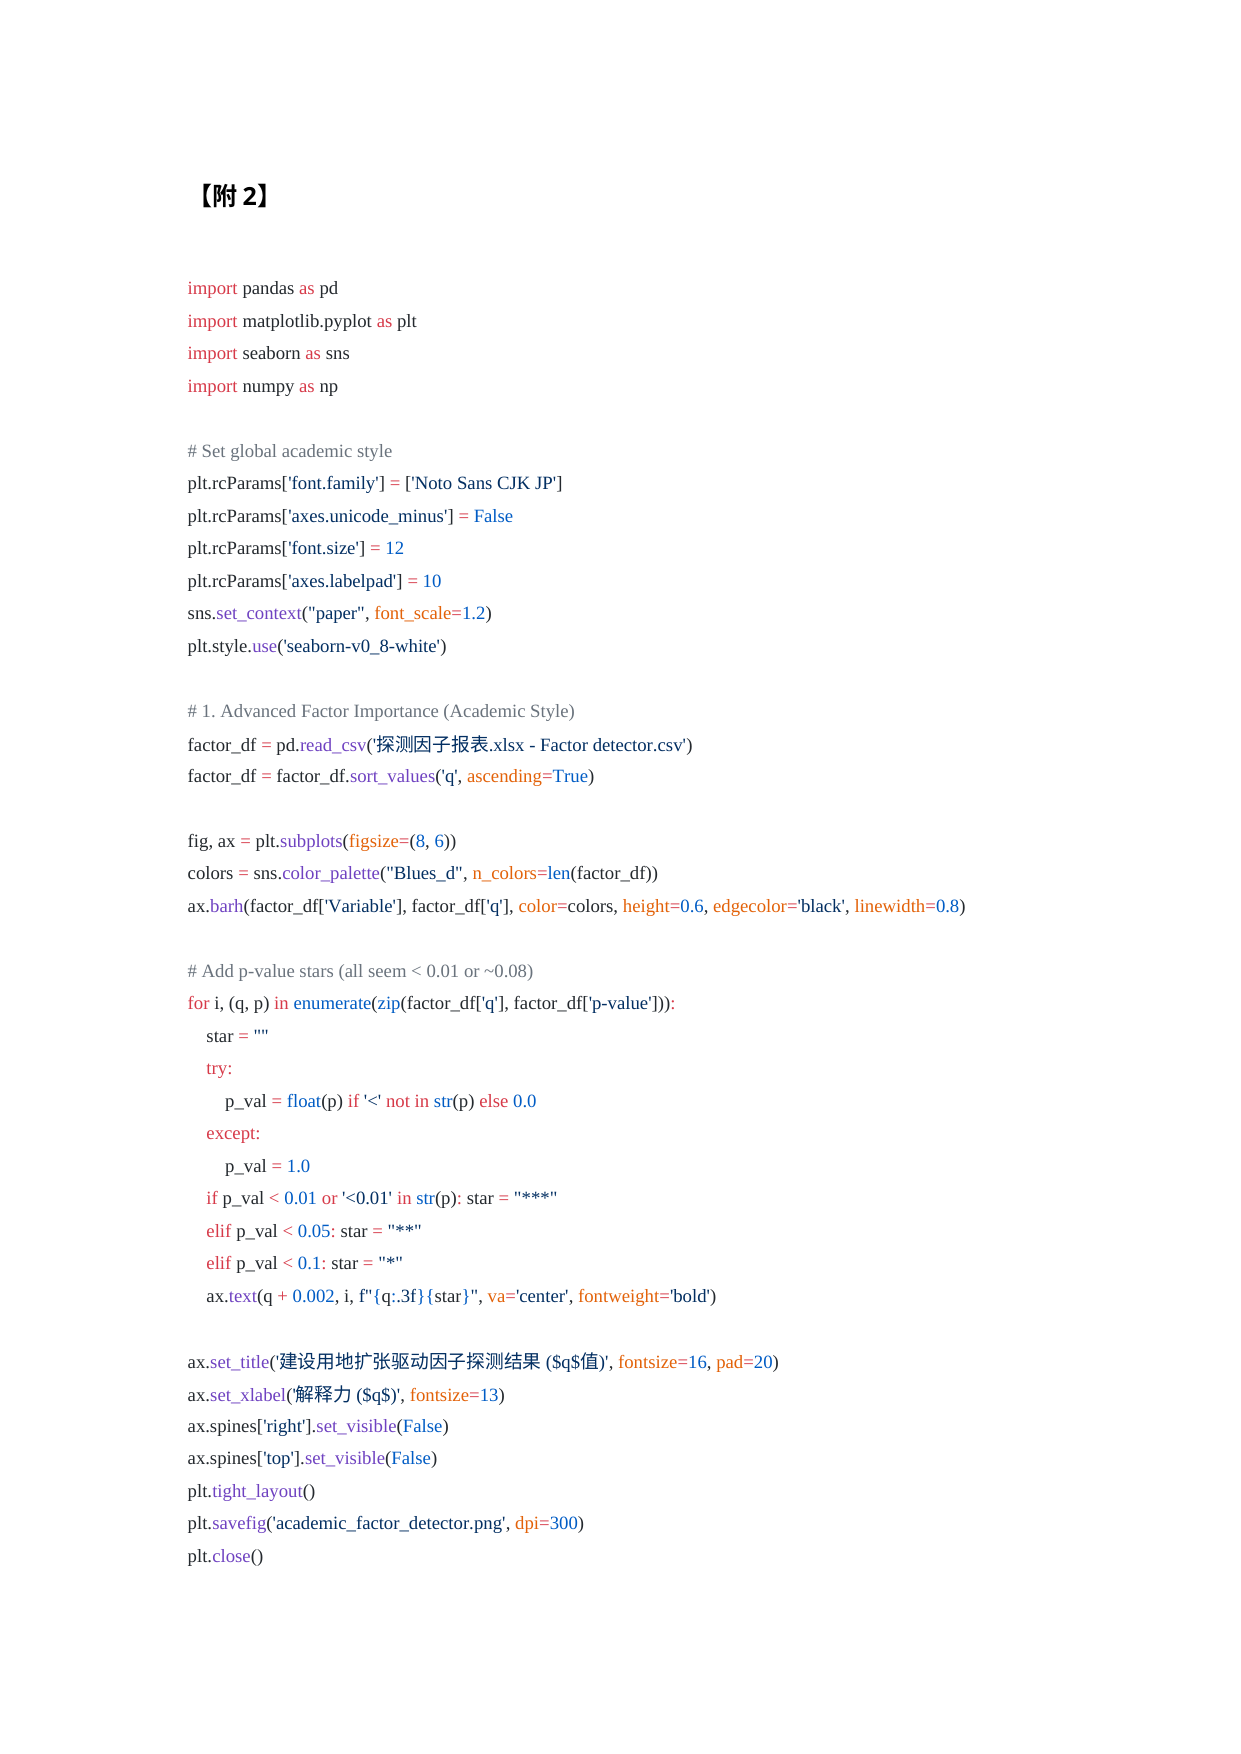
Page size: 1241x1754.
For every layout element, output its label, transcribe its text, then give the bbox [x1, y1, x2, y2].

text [187, 272, 1053, 1572]
text 【附2】 [187, 162, 1053, 227]
